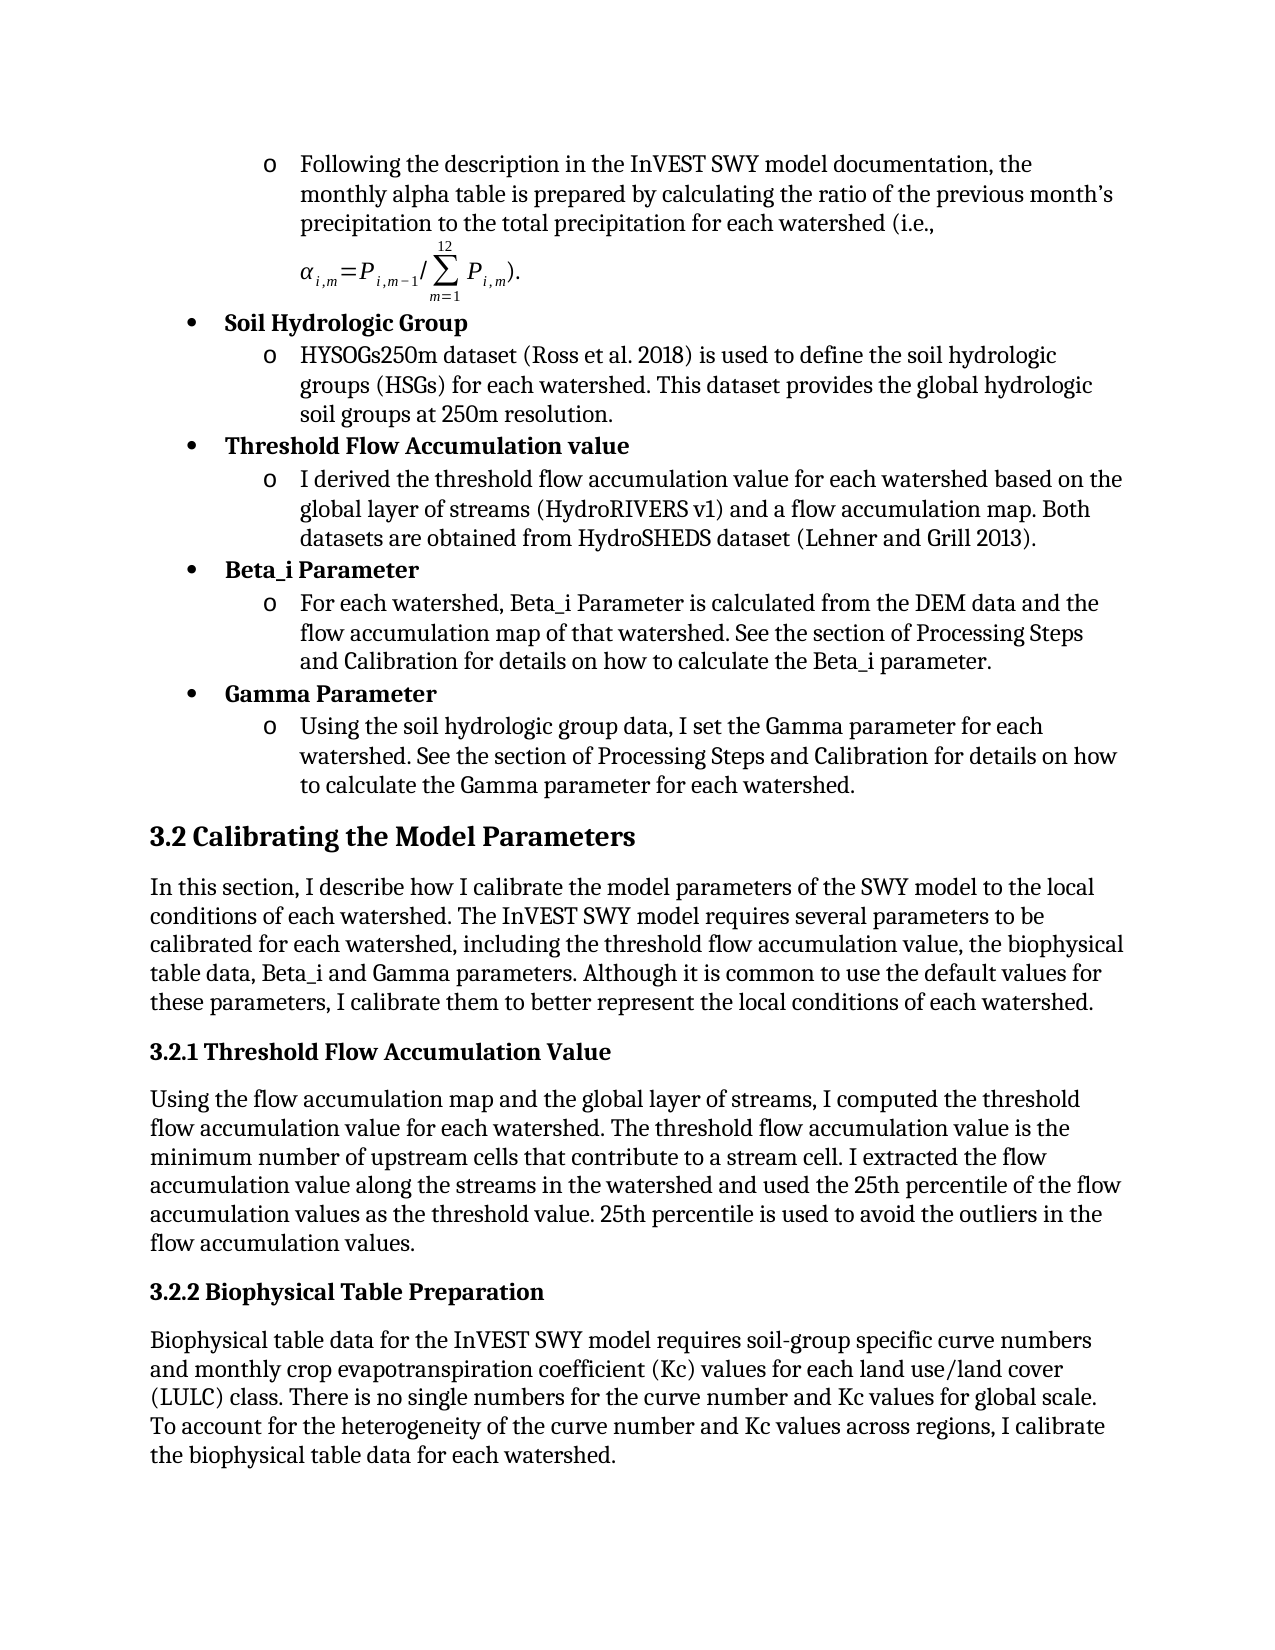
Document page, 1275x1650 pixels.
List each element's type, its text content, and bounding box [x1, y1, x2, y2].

list Soil Hydrologic Group [187, 308, 1125, 337]
text Biophysical table data for the InVEST SWY model requires soil-group specific curve numbers and monthly crop evapotranspiration coefficient (Kc) values for each land use/land cover (LULC) class. There is no single numbers for the curve number and Kc values for global scale. To account for the heterogeneity of the curve number and Kc values across regions, I calibrate the biophysical table data for each watershed. [150, 1326, 1125, 1469]
text Using the flow accumulation map and the global layer of streams, I computed the threshold flow accumulation value for each watershed. The threshold flow accumulation value is the minimum number of upstream cells that contribute to a stream cell. I extracted the flow accumulation value along the streams in the watershed and used the 25th percentile of the flow accumulation values as the threshold value. 25th percentile is used to avoid the outliers in the flow accumulation values. [150, 1085, 1125, 1257]
list Threshold Flow Accumulation value [187, 432, 1125, 461]
subtitle 3.2.1 Threshold Flow Accumulation Value [150, 1037, 1125, 1066]
list I derived the threshold flow accumulation value for each watershed based on the global layer of streams (HydroRIVERS v1) and a flow accumulation map. Both datasets are obtained from HydroSHEDS dataset (Lehner and Grill 2013). [262, 465, 1125, 552]
list For each watershed, Beta_i Parameter is calculated from the DEM data and the flow accumulation map of that watershed. See the section of Processing Steps and Calibration for details on how to calculate the Beta_i parameter. [262, 588, 1125, 676]
list Beta_i Parameter [187, 556, 1125, 585]
list Following the description in the InVEST SWY model documentation, the monthly alpha table is prepared by calculating the ratio of the previous month’s precipitation to the total precipitation for each watershed (i.e., ). [262, 150, 1125, 305]
subtitle 3.2.2 Biophysical Table Preparation [150, 1278, 1125, 1307]
list Using the soil hydrologic group data, I set the Gamma parameter for each watershed. See the section of Processing Steps and Calibration for details on how to calculate the Gamma parameter for each watershed. [262, 712, 1125, 800]
text In this section, I describe how I calibrate the model parameters of the SWY model to the local conditions of each watershed. The InVEST SWY model requires several parameters to be calibrated for each watershed, including the threshold flow accumulation value, the biophysical table data, Beta_i and Gamma parameters. Although it is common to use the default values for these parameters, I calibrate them to better represent the local conditions of each watershed. [150, 873, 1125, 1017]
list HYSOGs250m dataset (Ross et al. 2018) is used to define the soil hydrologic groups (HSGs) for each watershed. This dataset provides the global hydrologic soil groups at 250m resolution. [262, 341, 1125, 428]
subtitle 3.2 Calibrating the Model Parameters [150, 821, 1125, 854]
list Gamma Parameter [187, 680, 1125, 708]
